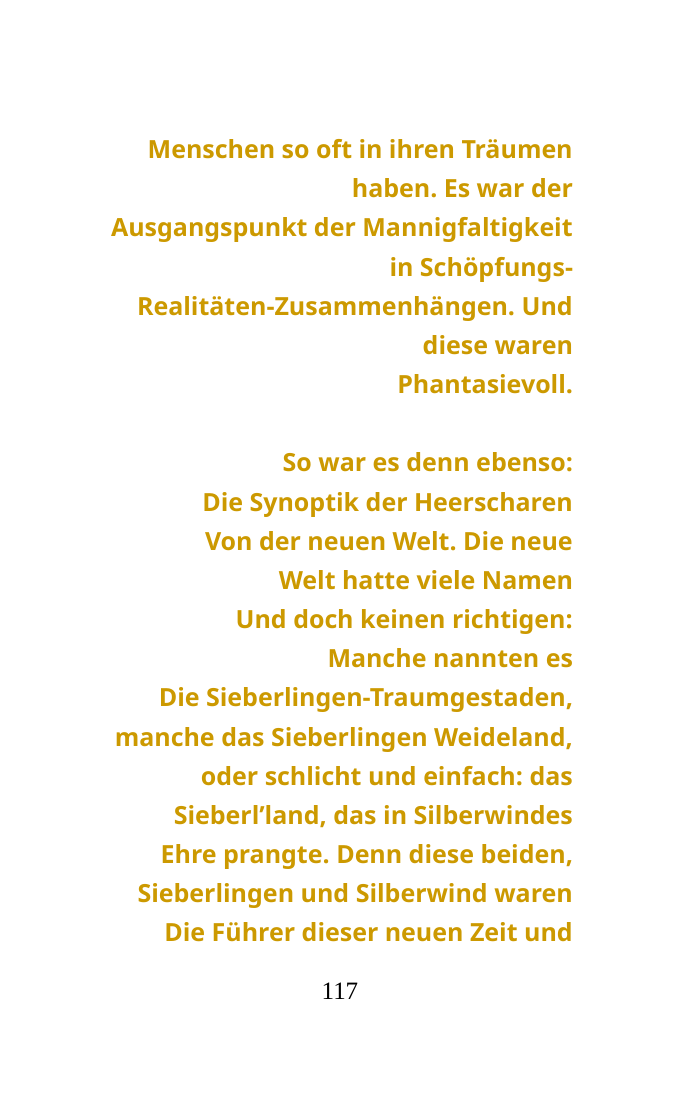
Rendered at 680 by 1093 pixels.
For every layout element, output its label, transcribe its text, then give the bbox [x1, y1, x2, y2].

text Phantasievoll. [106, 367, 573, 401]
text Welt hatte viele Namen [106, 562, 573, 597]
text Manche nannten es [106, 641, 573, 675]
text Von der neuen Welt. Die neue [106, 523, 573, 557]
text Die Sieberlingen-Traumgestaden, [106, 680, 573, 714]
text So war es denn ebenso: [106, 445, 573, 479]
text Ausgangspunkt der Mannigfaltigkeit in Schöpfungs- [106, 210, 573, 283]
text oder schlicht und einfach: das [106, 758, 573, 792]
text Die Führer dieser neuen Zeit und [106, 915, 573, 949]
text Sieberlingen und Silberwind waren [106, 876, 573, 910]
text manche das Sieberlingen Weideland, [106, 719, 573, 753]
text Ehre prangte. Denn diese beiden, [106, 837, 573, 871]
text Und doch keinen richtigen: [106, 602, 573, 636]
text Die Synoptik der Heerscharen [106, 484, 573, 518]
text Sieberl’land, das in Silberwindes [106, 797, 573, 832]
text Realitäten-Zusammenhängen. Und diese waren [106, 288, 573, 362]
text Menschen so oft in ihren Träumen haben. Es war der [106, 132, 573, 205]
